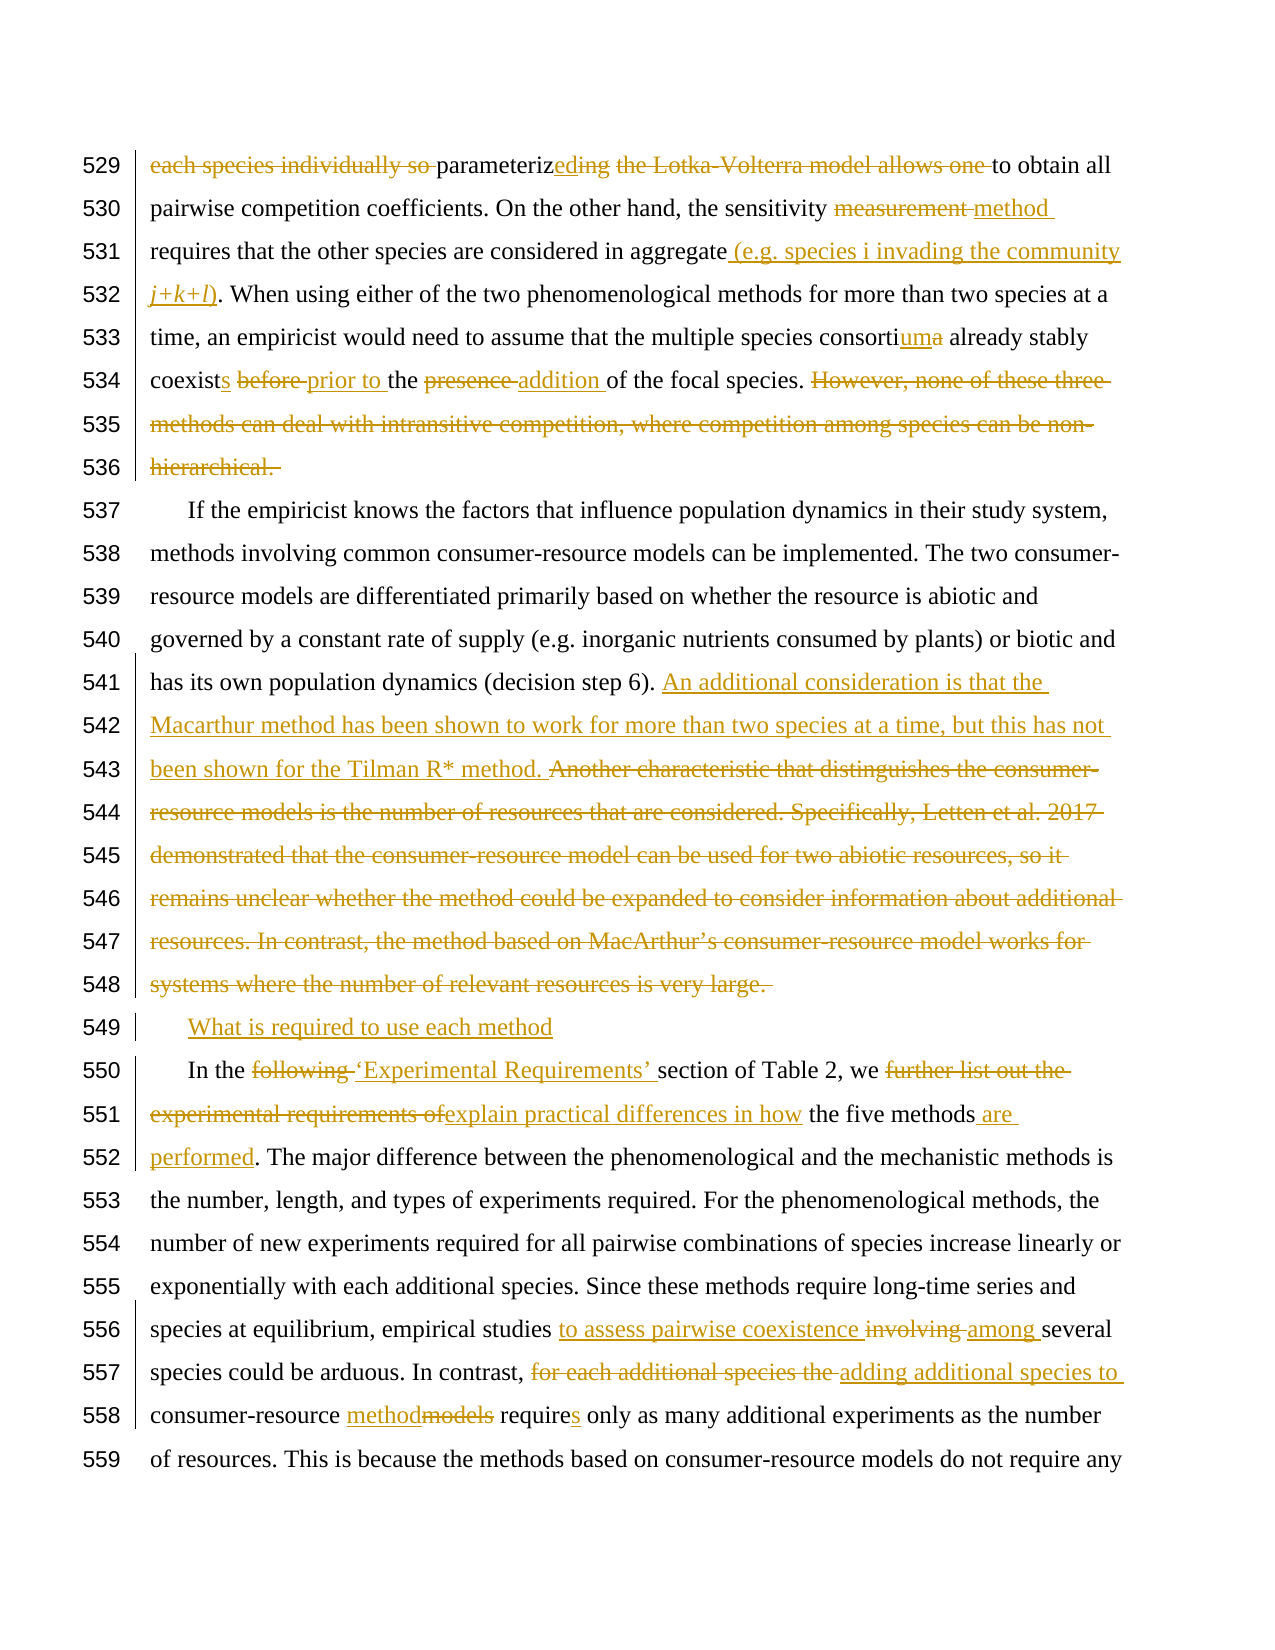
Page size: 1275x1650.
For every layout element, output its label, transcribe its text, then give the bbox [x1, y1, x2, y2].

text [150, 1056, 1125, 1472]
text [150, 150, 1125, 481]
text If the empiricist knows the factors that influence population dynamics in their study system, methods involving common consumer-resource models can be implemented. The two consumer-resource models are differentiated primarily based on whether the resource is abiotic and governed by a constant rate of supply (e.g. inorganic nutrients consumed by plants) or biotic and has its own population dynamics (decision step 6). [150, 495, 1125, 998]
